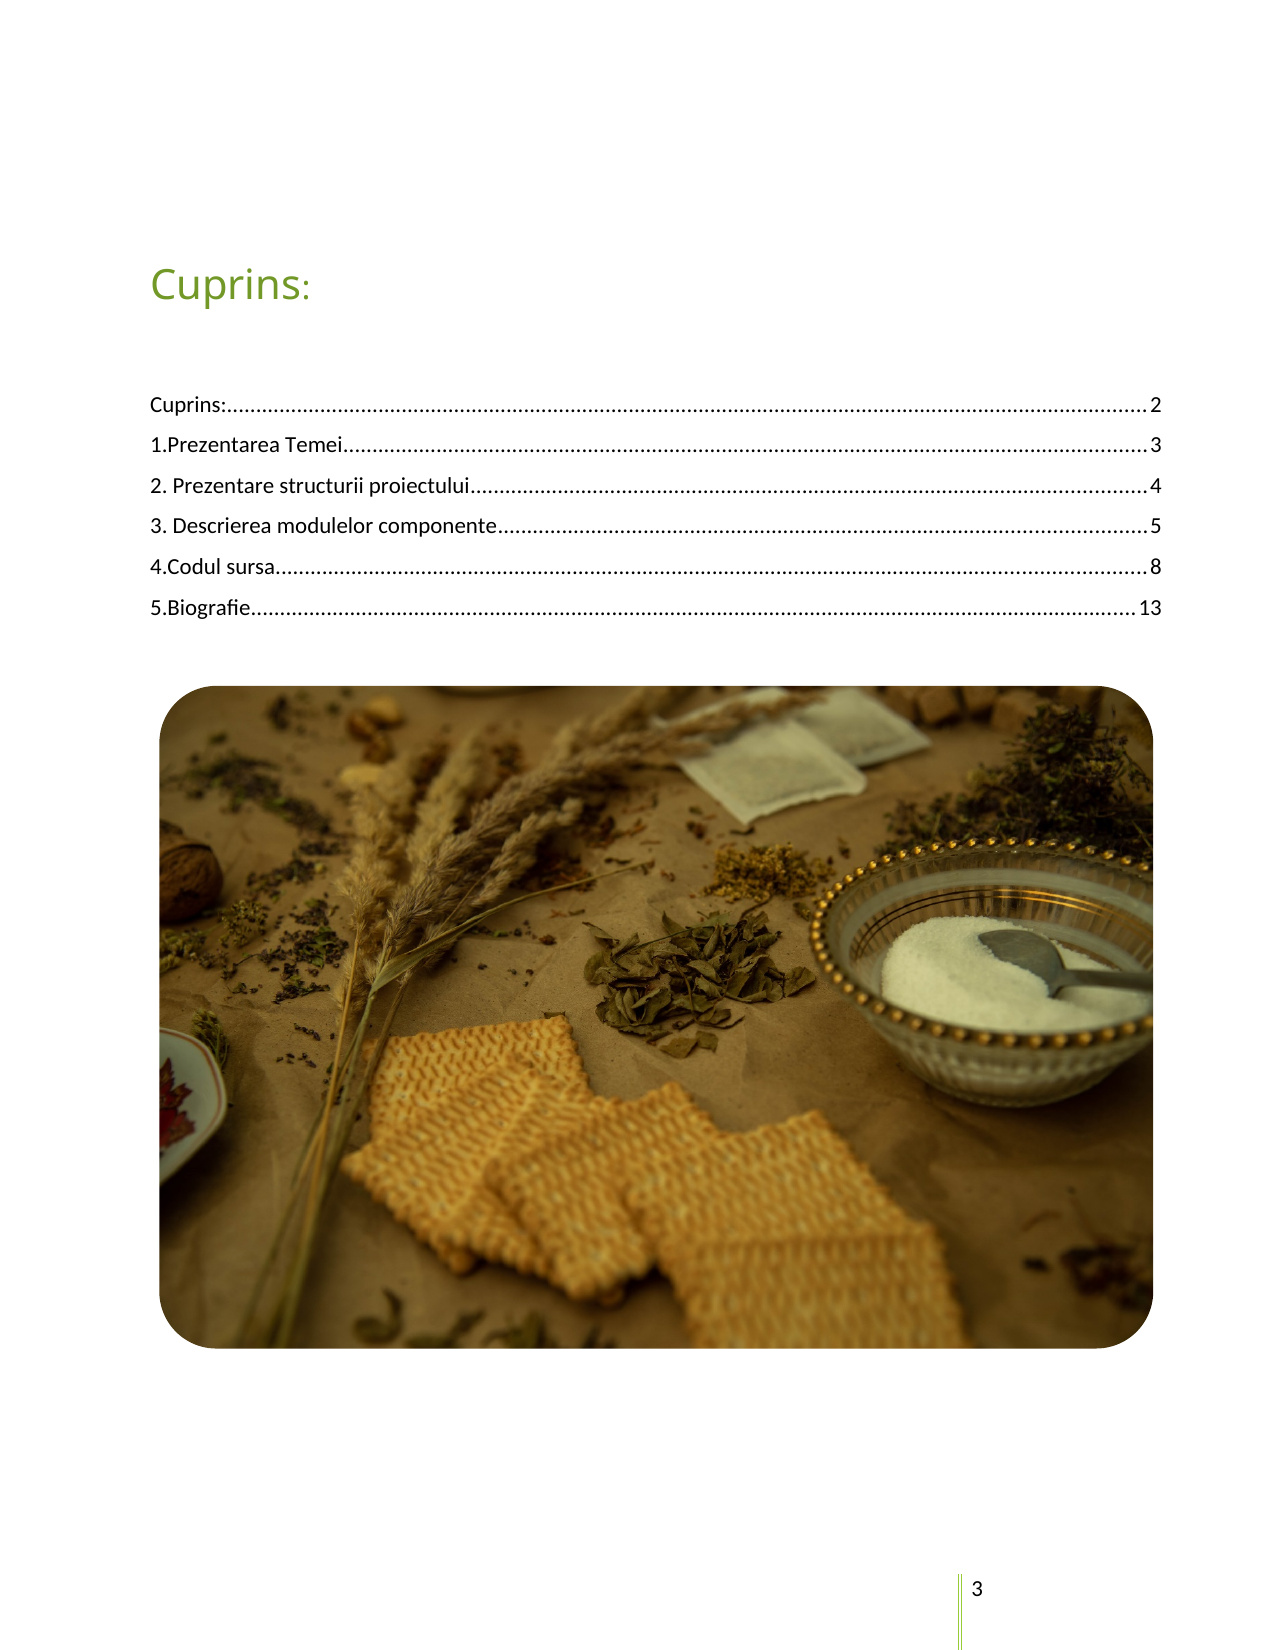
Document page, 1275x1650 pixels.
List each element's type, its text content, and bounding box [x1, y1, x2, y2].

subtitle Cuprins: [150, 254, 1162, 311]
picture [159, 685, 1154, 1349]
